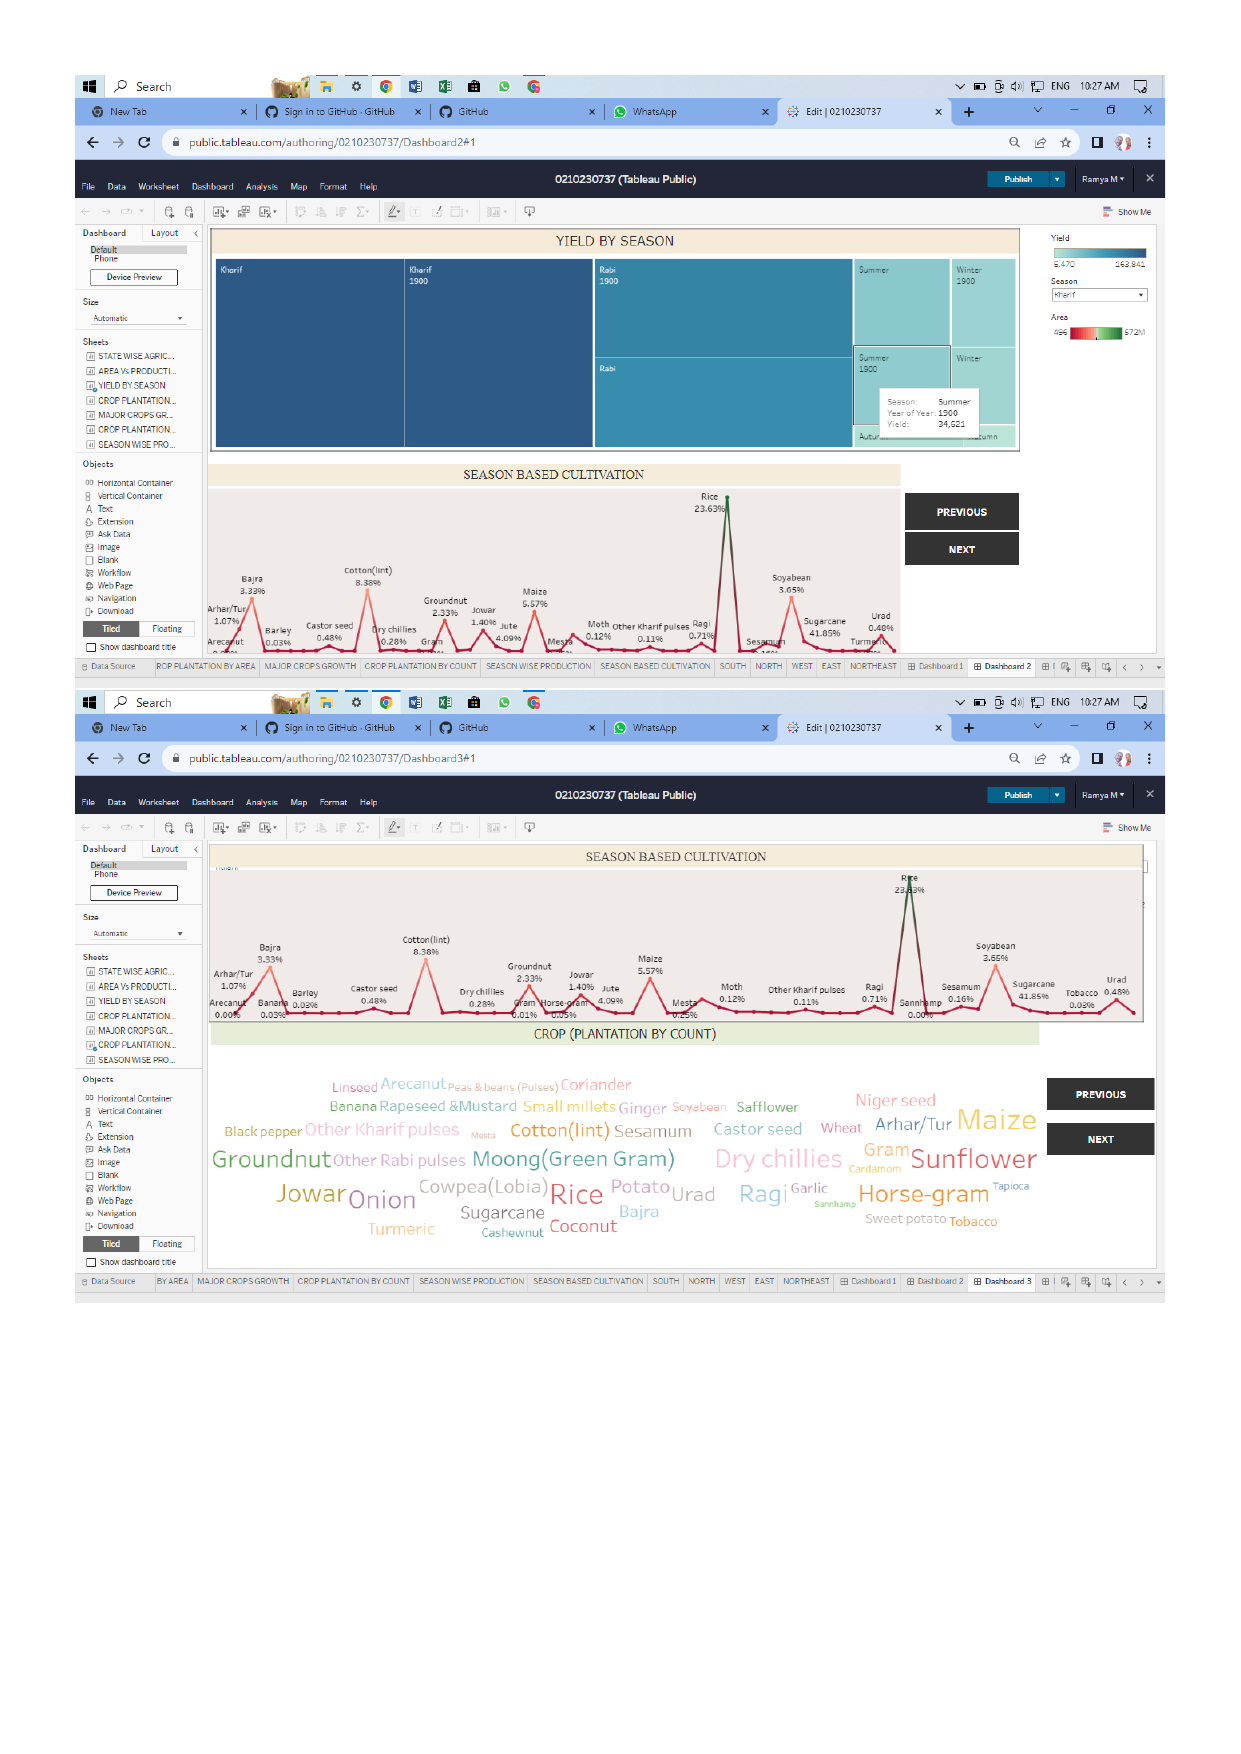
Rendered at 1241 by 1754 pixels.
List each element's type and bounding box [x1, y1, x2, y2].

picture [75, 690, 1166, 1303]
picture [75, 75, 1166, 688]
